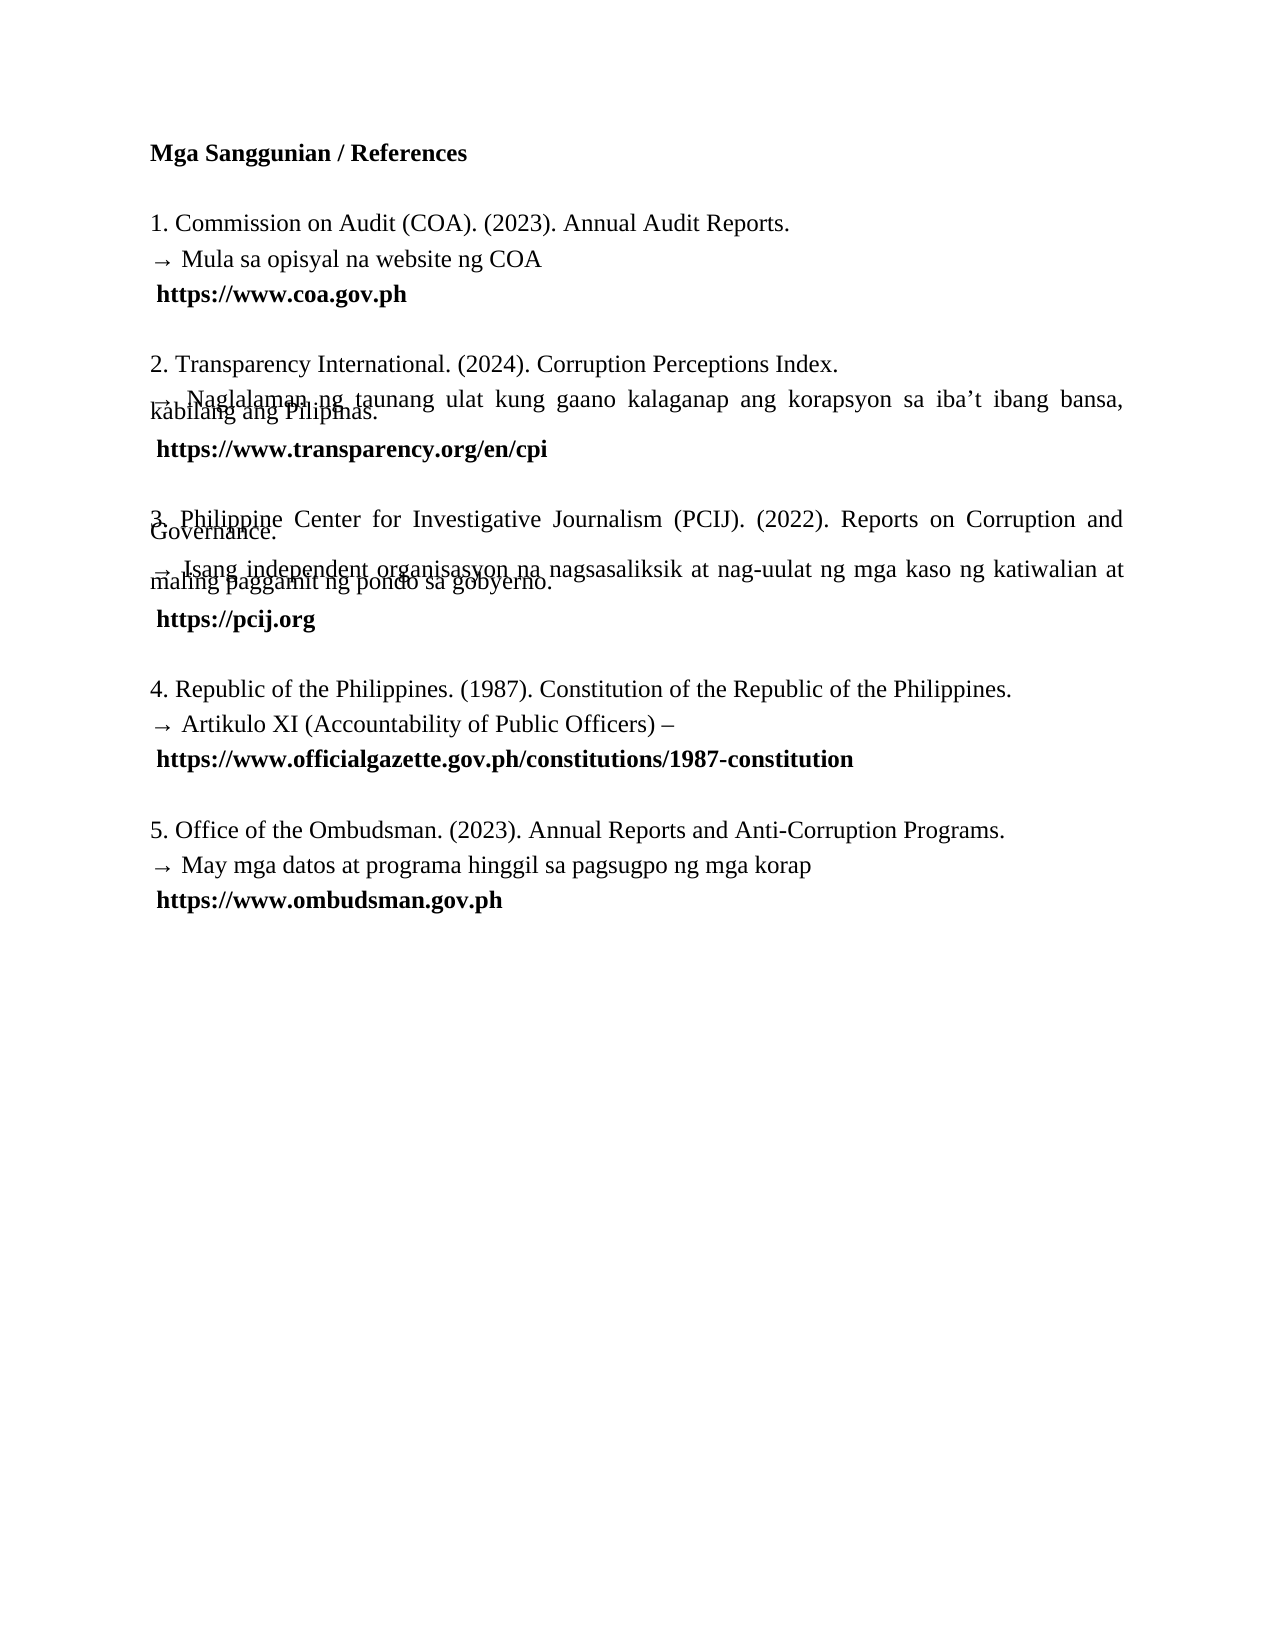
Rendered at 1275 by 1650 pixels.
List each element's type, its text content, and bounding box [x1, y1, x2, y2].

text https://www.transparency.org/en/cpi [192, 446, 350, 460]
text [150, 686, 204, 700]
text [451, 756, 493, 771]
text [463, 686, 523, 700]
text → Naglalaman ng taunang ulat kung gaano kalaganap ang korapsyon sa iba’t ibang bansa, kabilang ang Pilipinas. [150, 396, 1125, 425]
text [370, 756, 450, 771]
text 1. Commission on Audit (COA). (2023). Annual Audit Reports. [150, 220, 468, 235]
text https://www.officialgazette.gov.ph/constitutions/1987-constitution [496, 756, 1125, 771]
text https://pcij.org [306, 616, 1125, 630]
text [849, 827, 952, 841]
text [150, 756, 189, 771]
text 1. Commission on Audit (COA). (2023). Annual Audit Reports. [737, 220, 1125, 235]
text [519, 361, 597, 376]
text https://www.ombudsman.gov.ph [192, 897, 434, 912]
text 2. Transparency International. (2024). Corruption Perceptions Index. [712, 361, 1125, 376]
text → Mula sa opisyal na website ng COA [283, 256, 1125, 270]
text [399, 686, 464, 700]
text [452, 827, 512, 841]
text → Artikulo XI (Accountability of Public Officers) – [150, 721, 652, 736]
text https://www.coa.gov.ph [192, 291, 338, 305]
text → Isang independent organisasyon na nagsasaliksik at nag-uulat ng mga kaso ng katiwalian at maling paggamit ng pondo sa gobyerno. [150, 566, 1125, 595]
text Mga Sanggunian / References [261, 150, 1125, 164]
text → May mga datos at programa hinggil sa pagsugpo ng mga korap [803, 862, 1125, 876]
text 3. Philippine Center for Investigative Journalism (PCIJ). (2022). Reports on Corruption and Governance. [150, 516, 1125, 545]
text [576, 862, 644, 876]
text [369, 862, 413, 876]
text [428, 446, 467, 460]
text https://www.transparency.org/en/cpi [531, 446, 1125, 460]
text https://www.ombudsman.gov.ph [479, 897, 1125, 912]
text 2. Transparency International. (2024). Corruption Perceptions Index. [236, 361, 520, 376]
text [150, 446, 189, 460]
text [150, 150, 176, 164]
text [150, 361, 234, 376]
text → Artikulo XI (Accountability of Public Officers) – [651, 721, 1125, 736]
text https://www.coa.gov.ph [384, 291, 1125, 305]
